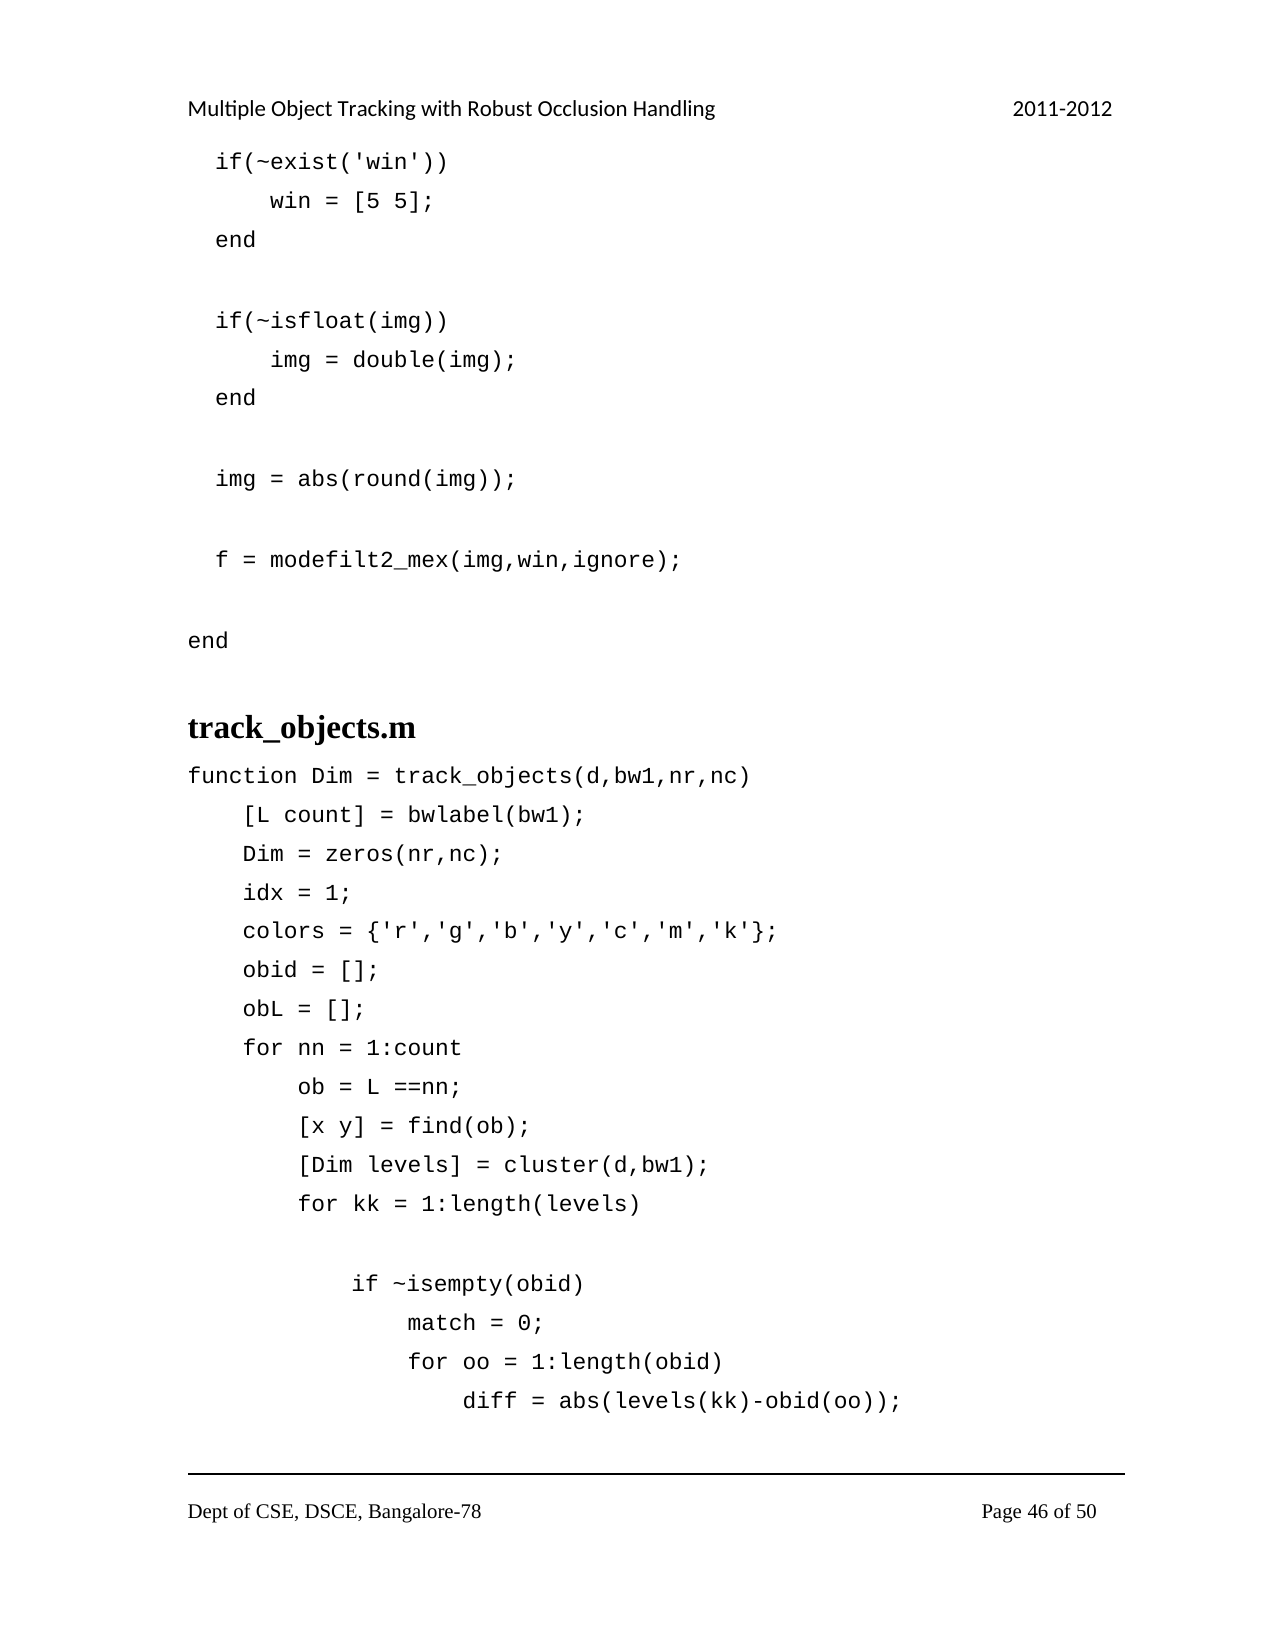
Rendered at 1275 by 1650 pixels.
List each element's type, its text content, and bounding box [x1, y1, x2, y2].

text img = double(img); [187, 348, 1125, 374]
text if ~isempty(obid) [187, 1273, 1125, 1299]
text [L count] = bwlabel(bw1); [187, 803, 1125, 829]
text end [187, 228, 1125, 254]
text f = modefilt2_mex(img,win,ignore); [187, 548, 1125, 574]
text [x y] = find(ob); [187, 1114, 1125, 1140]
text for nn = 1:count [187, 1036, 1125, 1062]
text colors = {'r','g','b','y','c','m','k'}; [187, 920, 1125, 946]
text end [187, 387, 1125, 413]
text for oo = 1:length(obid) [187, 1350, 1125, 1376]
text [Dim levels] = cluster(d,bw1); [187, 1153, 1125, 1179]
text img = abs(round(img)); [187, 468, 1125, 493]
text idx = 1; [187, 881, 1125, 907]
text match = 0; [187, 1312, 1125, 1337]
text Dim = zeros(nr,nc); [187, 842, 1125, 868]
text obid = []; [187, 959, 1125, 985]
text if(~isfloat(img)) [187, 309, 1125, 335]
text end [187, 629, 1125, 655]
text obL = []; [187, 998, 1125, 1023]
text diff = abs(levels(kk)-obid(oo)); [187, 1389, 1125, 1415]
text win = [5 5]; [187, 189, 1125, 215]
text ob = L ==nn; [187, 1075, 1125, 1101]
text track_objects.m [187, 707, 1125, 745]
text if(~exist('win')) [187, 151, 1125, 176]
text function Dim = track_objects(d,bw1,nr,nc) [187, 764, 1125, 790]
text for kk = 1:length(levels) [187, 1192, 1125, 1218]
